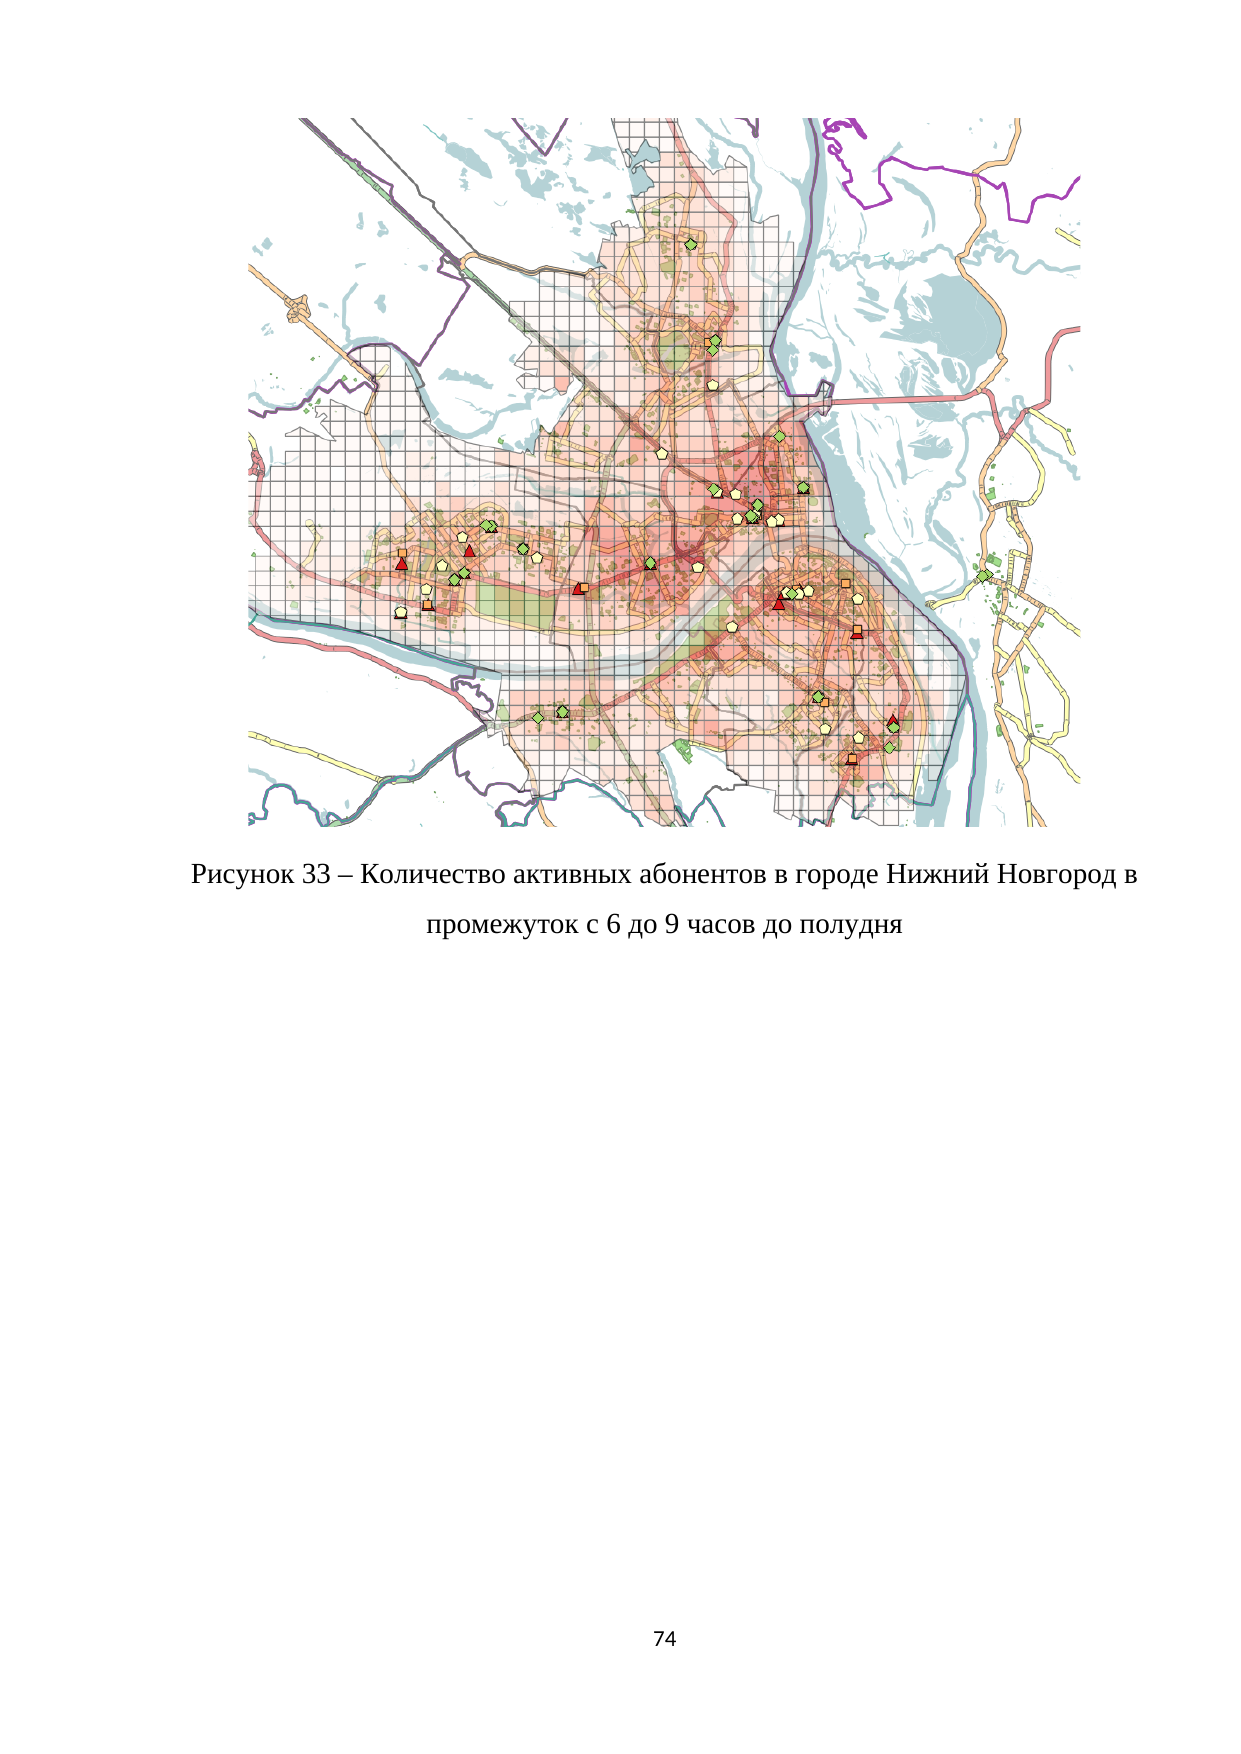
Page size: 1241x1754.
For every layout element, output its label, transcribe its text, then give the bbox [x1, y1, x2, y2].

picture [248, 118, 1081, 827]
text Рисунок 33 – Количество активных абонентов в городе Нижний Новгород в промежуток с 6 до 9 часов до полудня [177, 856, 1152, 940]
